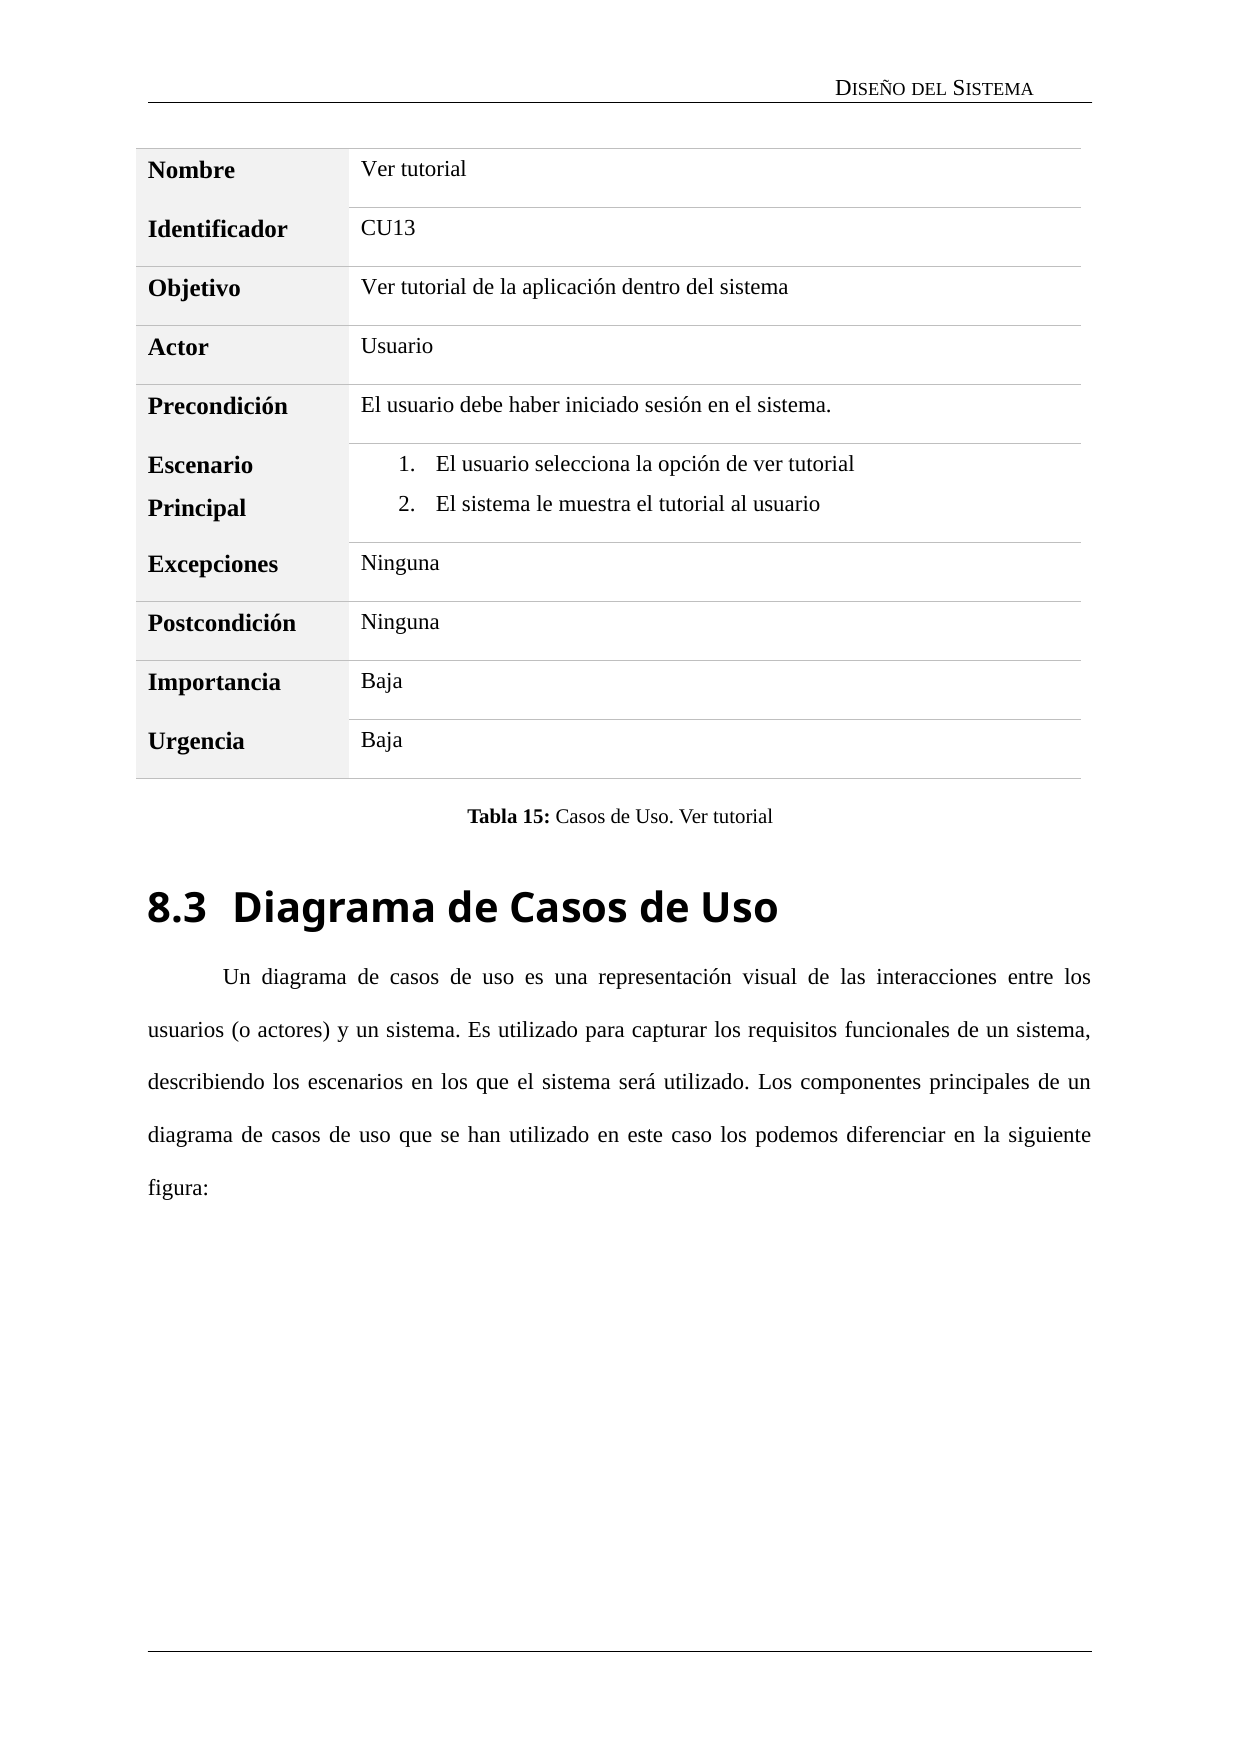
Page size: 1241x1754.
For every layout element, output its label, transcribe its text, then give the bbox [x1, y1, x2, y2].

table_cell El usuario selecciona la opción de ver tutorial El sistema le muestra el tutorial al usuario [349, 444, 1081, 542]
text Un diagrama de casos de uso es una representación visual de las interacciones entre los usuarios (o actores) y un sistema. Es utilizado para capturar los requisitos funcionales de un sistema, describiendo los escenarios en los que el sistema será utilizado. Los componentes principales de un diagrama de casos de uso que se han utilizado en este caso los podemos diferenciar en la siguiente figura: [148, 963, 1092, 1200]
table_header Ver tutorial [349, 149, 1081, 207]
table_cell Excepciones [136, 542, 349, 601]
table_cell Precondición [136, 385, 349, 443]
table_cell Baja [349, 661, 1081, 719]
table_cell Urgencia [136, 719, 349, 778]
table_header Nombre [136, 149, 349, 207]
table_cell Actor [136, 326, 349, 384]
table_cell Importancia [136, 661, 349, 719]
table_cell Usuario [349, 326, 1081, 384]
table_cell Identificador [136, 207, 349, 266]
text Tabla 15: Casos de Uso. Ver tutorial [148, 804, 1092, 828]
table_cell Ninguna [349, 543, 1081, 601]
table_cell Escenario Principal [136, 443, 349, 542]
subtitle Diagrama de Casos de Uso [148, 878, 1092, 935]
table_cell Postcondición [136, 602, 349, 660]
table_cell El usuario debe haber iniciado sesión en el sistema. [349, 385, 1081, 443]
table_cell Objetivo [136, 267, 349, 325]
table_cell Ninguna [349, 602, 1081, 660]
table_cell Baja [349, 720, 1081, 778]
table_cell Ver tutorial de la aplicación dentro del sistema [349, 267, 1081, 325]
table_cell CU13 [349, 208, 1081, 266]
